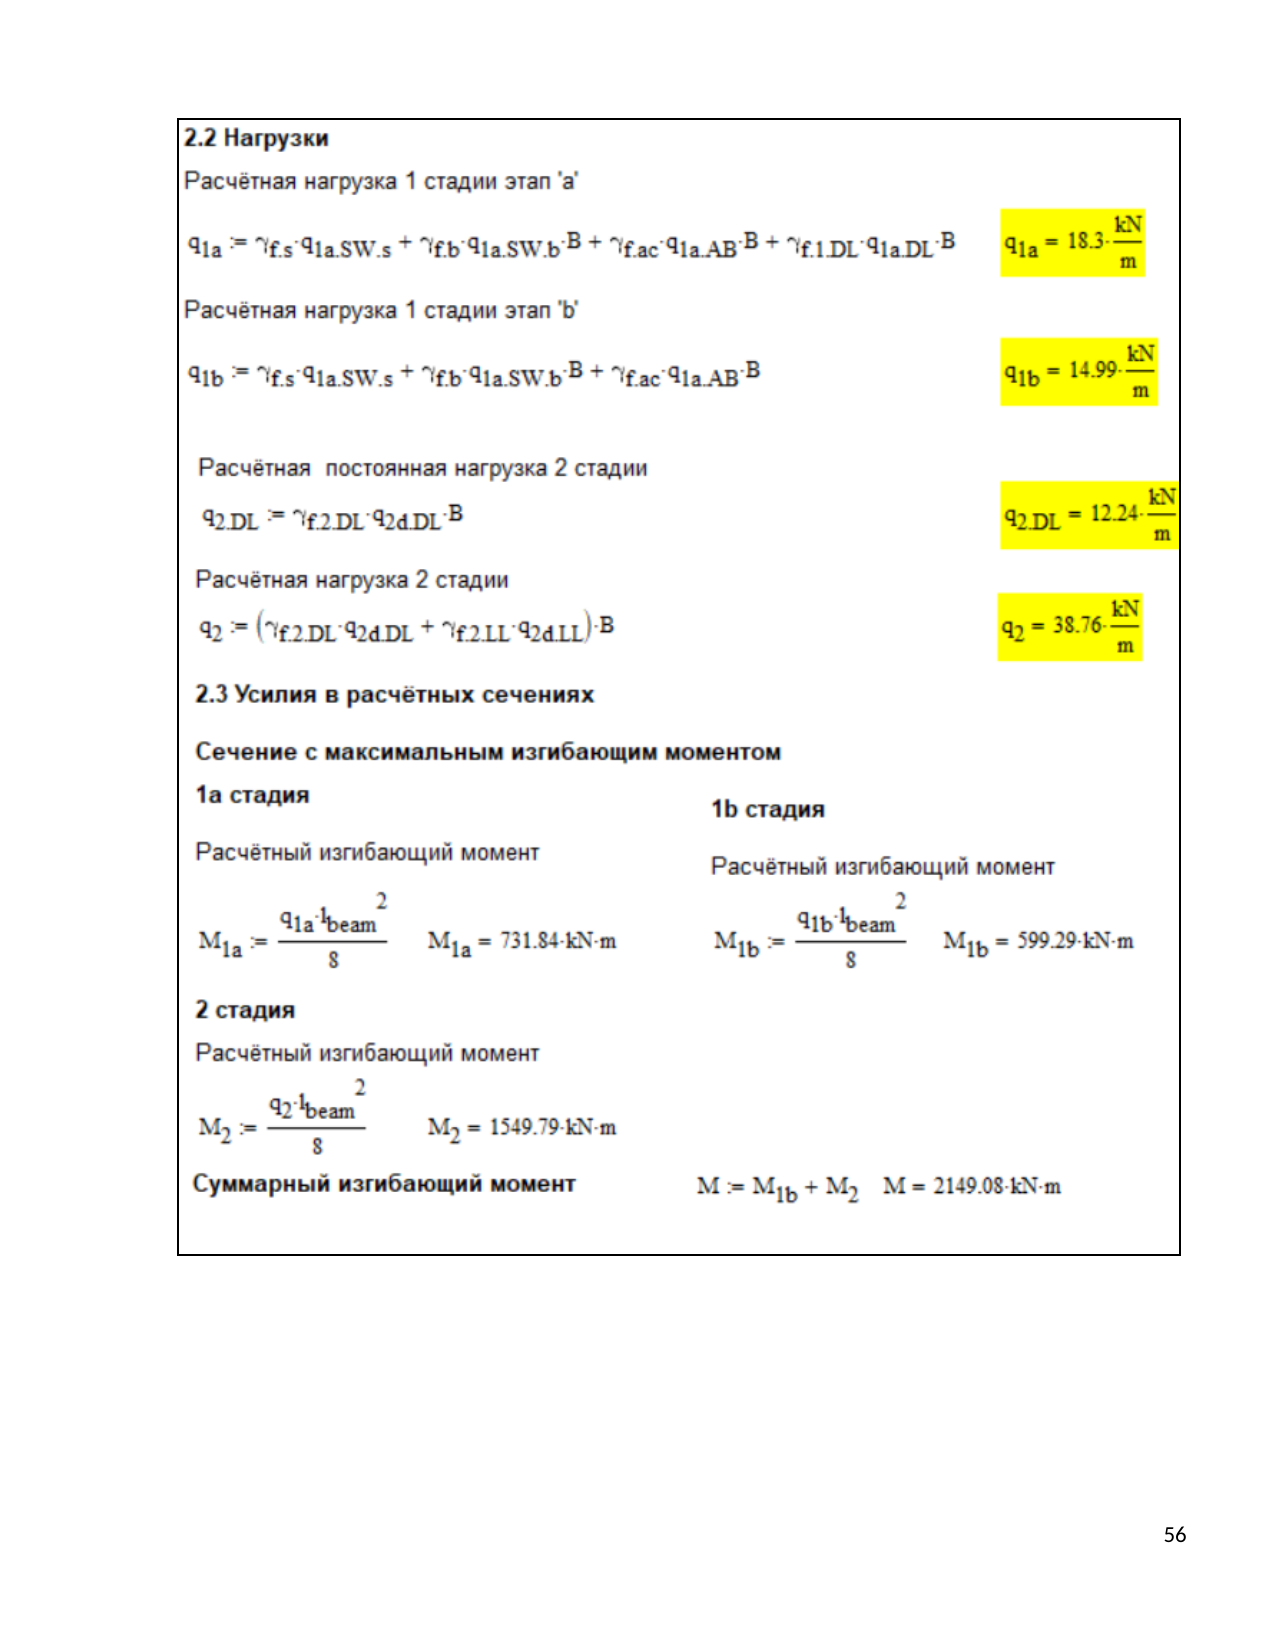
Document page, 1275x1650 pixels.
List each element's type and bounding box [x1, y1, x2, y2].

picture [179, 120, 1179, 1224]
